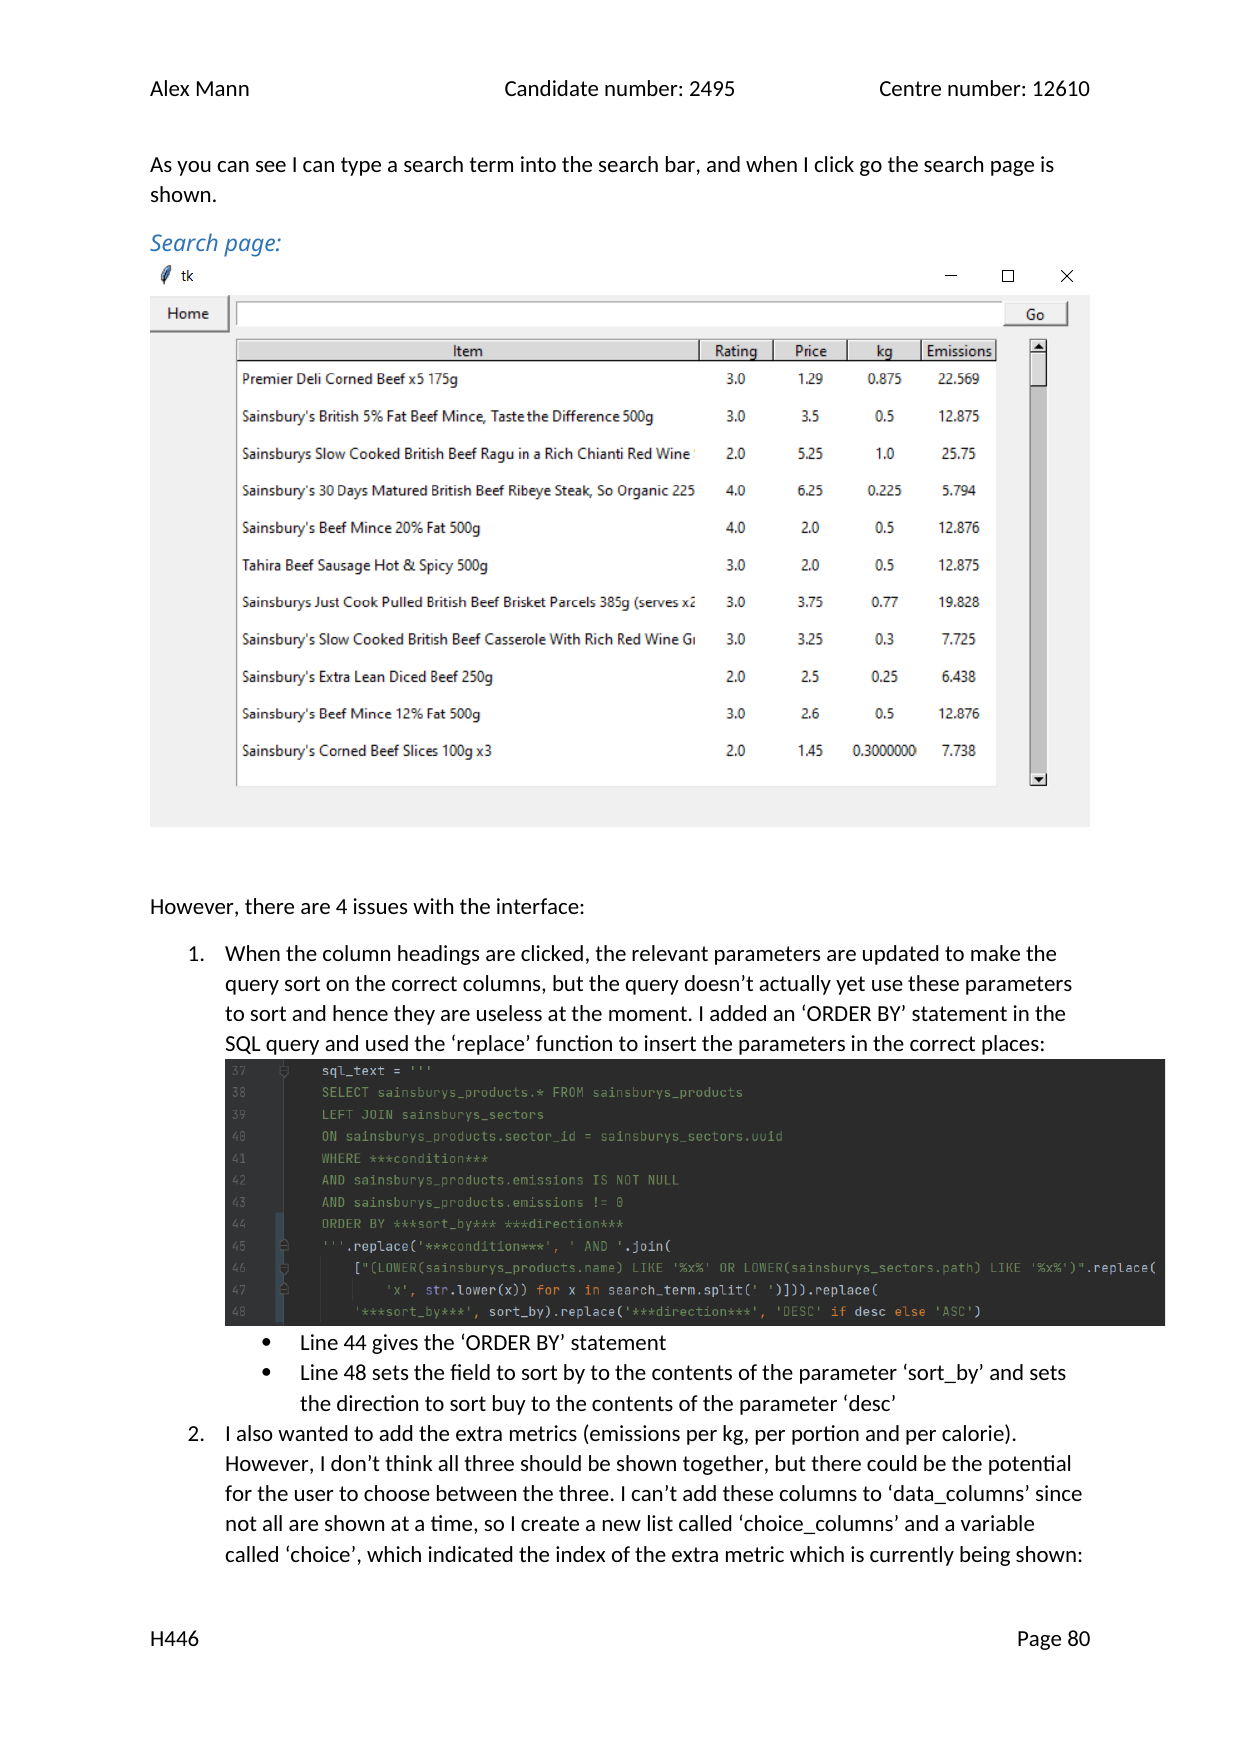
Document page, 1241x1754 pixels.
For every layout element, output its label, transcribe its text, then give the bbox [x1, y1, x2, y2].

list Line 48 sets the field to sort by to the contents of the parameter ‘sort_by’ and sets the direction to sort buy to the contents of the parameter ‘desc’ [262, 1358, 1090, 1417]
list I also wanted to add the extra metrics (emissions per kg, per portion and per calorie). However, I don’t think all three should be shown together, but there could be the potential for the user to choose between the three. I can’t add these columns to ‘data_columns’ since not all are shown at a time, so I create a new list called ‘choice_columns’ and a variable called ‘choice’, which indicated the index of the extra metric which is currently being shown: [187, 1419, 1090, 1568]
text However, there are 4 issues with the interface: [150, 892, 1090, 920]
picture [225, 1059, 1166, 1326]
picture [150, 260, 1091, 827]
list When the column headings are clicked, the relevant parameters are updated to make the query sort on the correct columns, but the query doesn’t actually yet use these parameters to sort and hence they are useless at the moment. I added an ‘ORDER BY’ statement in the SQL query and used the ‘replace’ function to insert the parameters in the correct places: [187, 939, 1090, 1058]
subtitle Search page: [150, 227, 1090, 258]
list Line 44 gives the ‘ORDER BY’ statement [262, 1328, 1090, 1356]
text As you can see I can type a search term into the search bar, and when I click go the search page is shown. [150, 150, 1090, 208]
